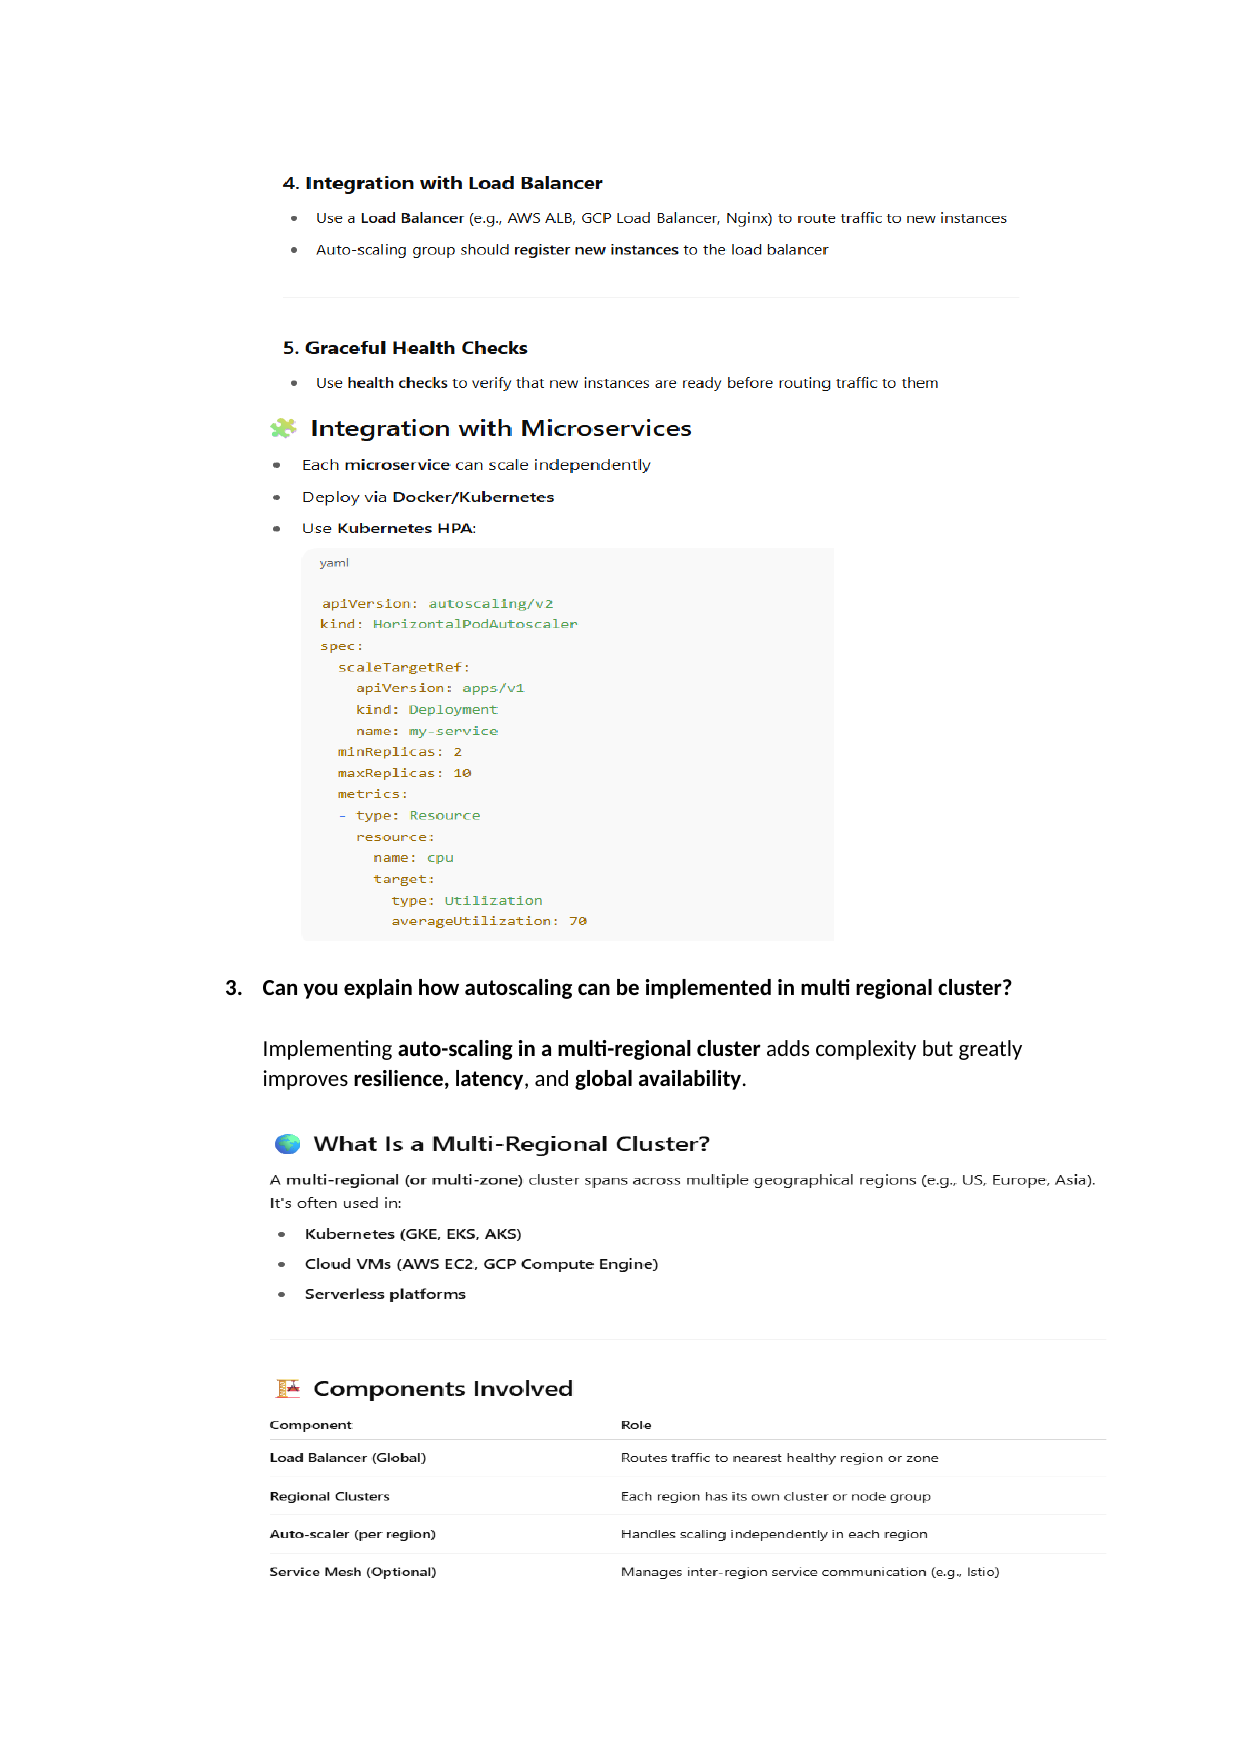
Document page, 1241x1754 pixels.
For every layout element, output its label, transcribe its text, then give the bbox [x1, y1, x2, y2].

picture [262, 1124, 1107, 1592]
picture [262, 150, 1020, 409]
picture [262, 410, 834, 941]
list Can you explain how autoscaling can be implemented in multi regional cluster? [225, 973, 1090, 1001]
list Implementing auto-scaling in a multi-regional cluster adds complexity but greatly improves resilience, latency, and global availability. [262, 1034, 1090, 1092]
